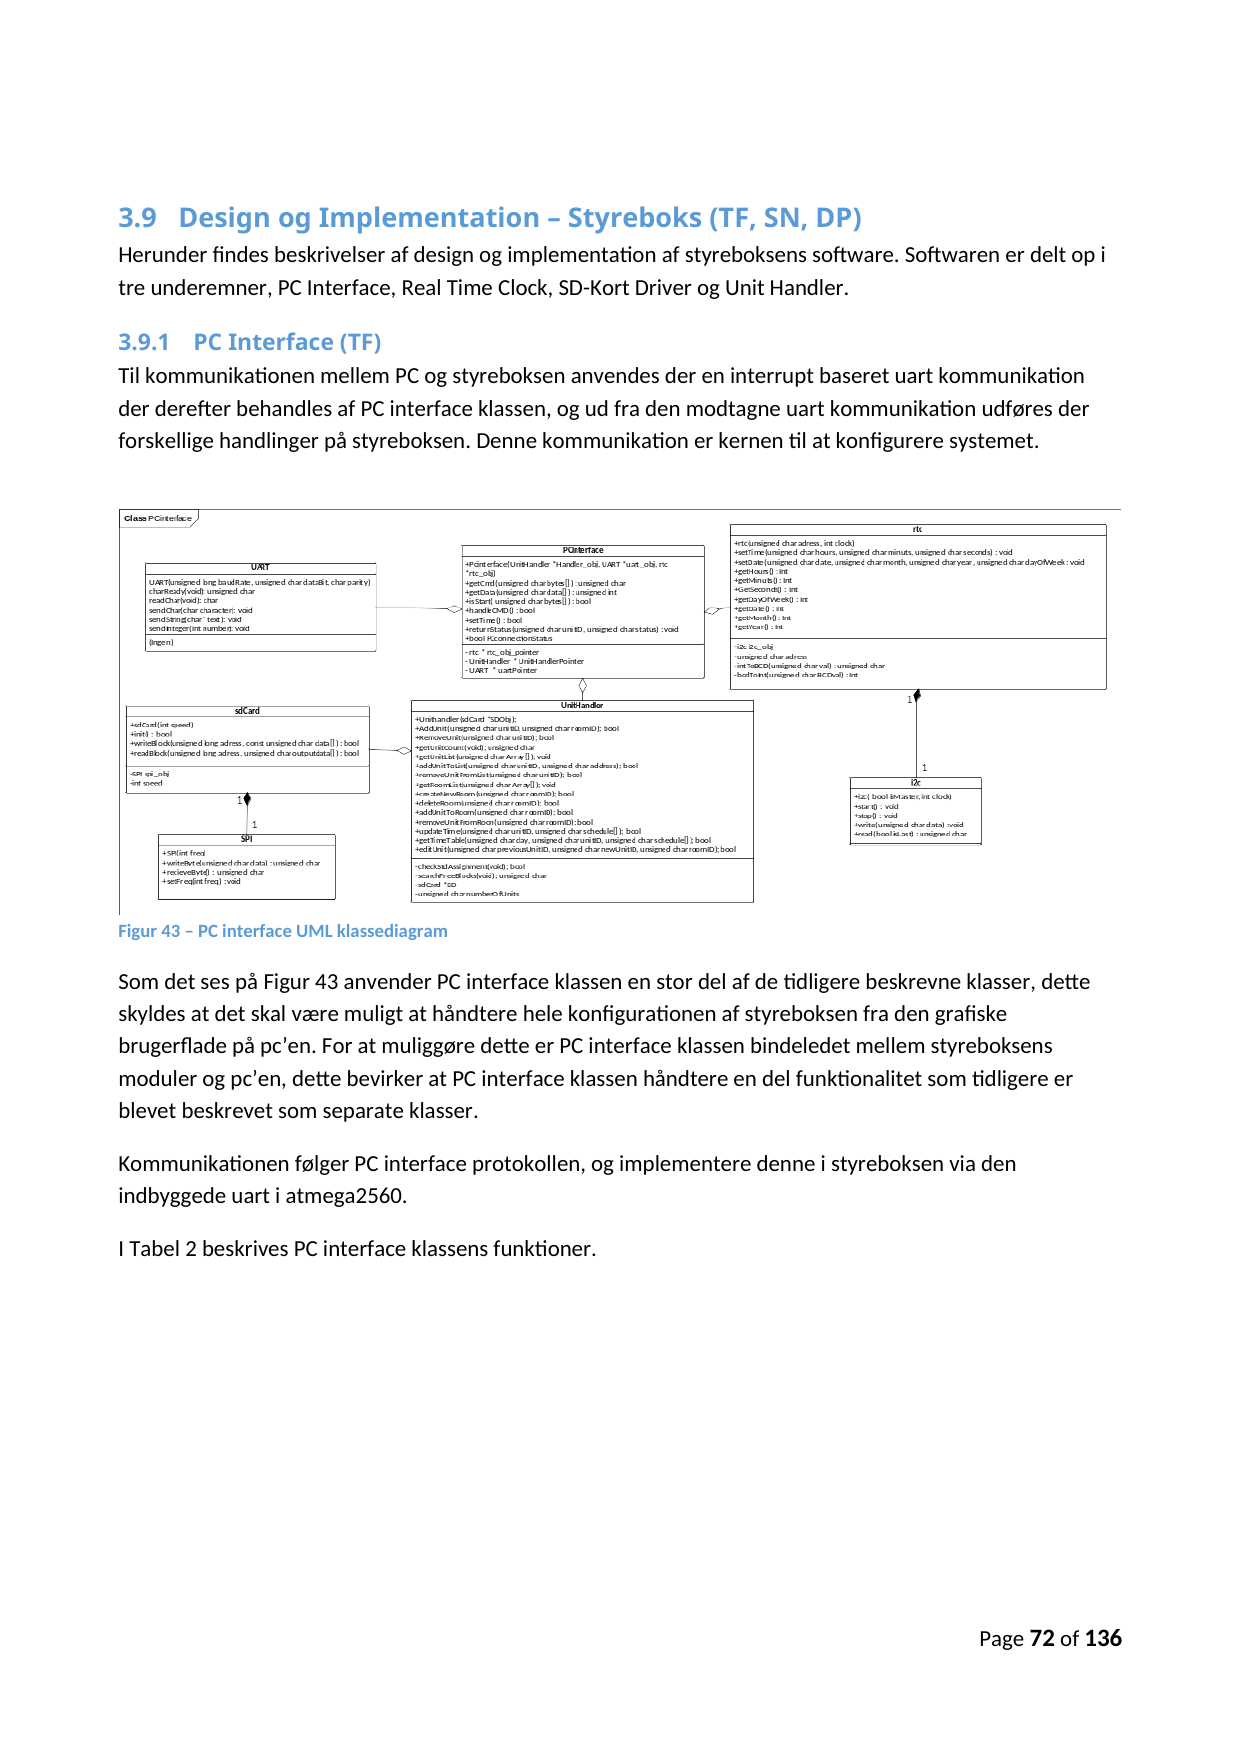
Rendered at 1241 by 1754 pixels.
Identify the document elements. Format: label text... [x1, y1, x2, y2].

text Til kommunikationen mellem PC og styreboksen anvendes der en interrupt baseret uart kommunikation der derefter behandles af PC interface klassen, og ud fra den modtagne uart kommunikation udføres der forskellige handlinger på styreboksen. Denne kommunikation er kernen til at konfigurere systemet. [118, 362, 1122, 454]
text Figur 43 – PC interface UML klassediagram [118, 919, 1122, 942]
text I Tabel 2 beskrives PC interface klassens funktioner. [118, 1234, 1122, 1262]
text Kommunikationen følger PC interface protokollen, og implementere denne i styreboksen via den indbyggede uart i atmega2560. [118, 1149, 1122, 1209]
text Som det ses på Figur 43 anvender PC interface klassen en stor del af de tidligere beskrevne klasser, dette skyldes at det skal være muligt at håndtere hele konfigurationen af styreboksen fra den grafiske brugerflade på pc’en. For at muliggøre dette er PC interface klassen bindeledet mellem styreboksens moduler og pc’en, dette bevirker at PC interface klassen håndtere en del funktionalitet som tidligere er blevet beskrevet som separate klasser. [118, 967, 1122, 1124]
subtitle Design og Implementation – Styreboks (TF, SN, DP) [118, 198, 1122, 235]
text Herunder findes beskrivelser af design og implementation af styreboksens software. Softwaren er delt op i tre underemner, PC Interface, Real Time Clock, SD-Kort Driver og Unit Handler. [118, 240, 1122, 301]
subtitle PC Interface (TF) [118, 326, 1122, 357]
